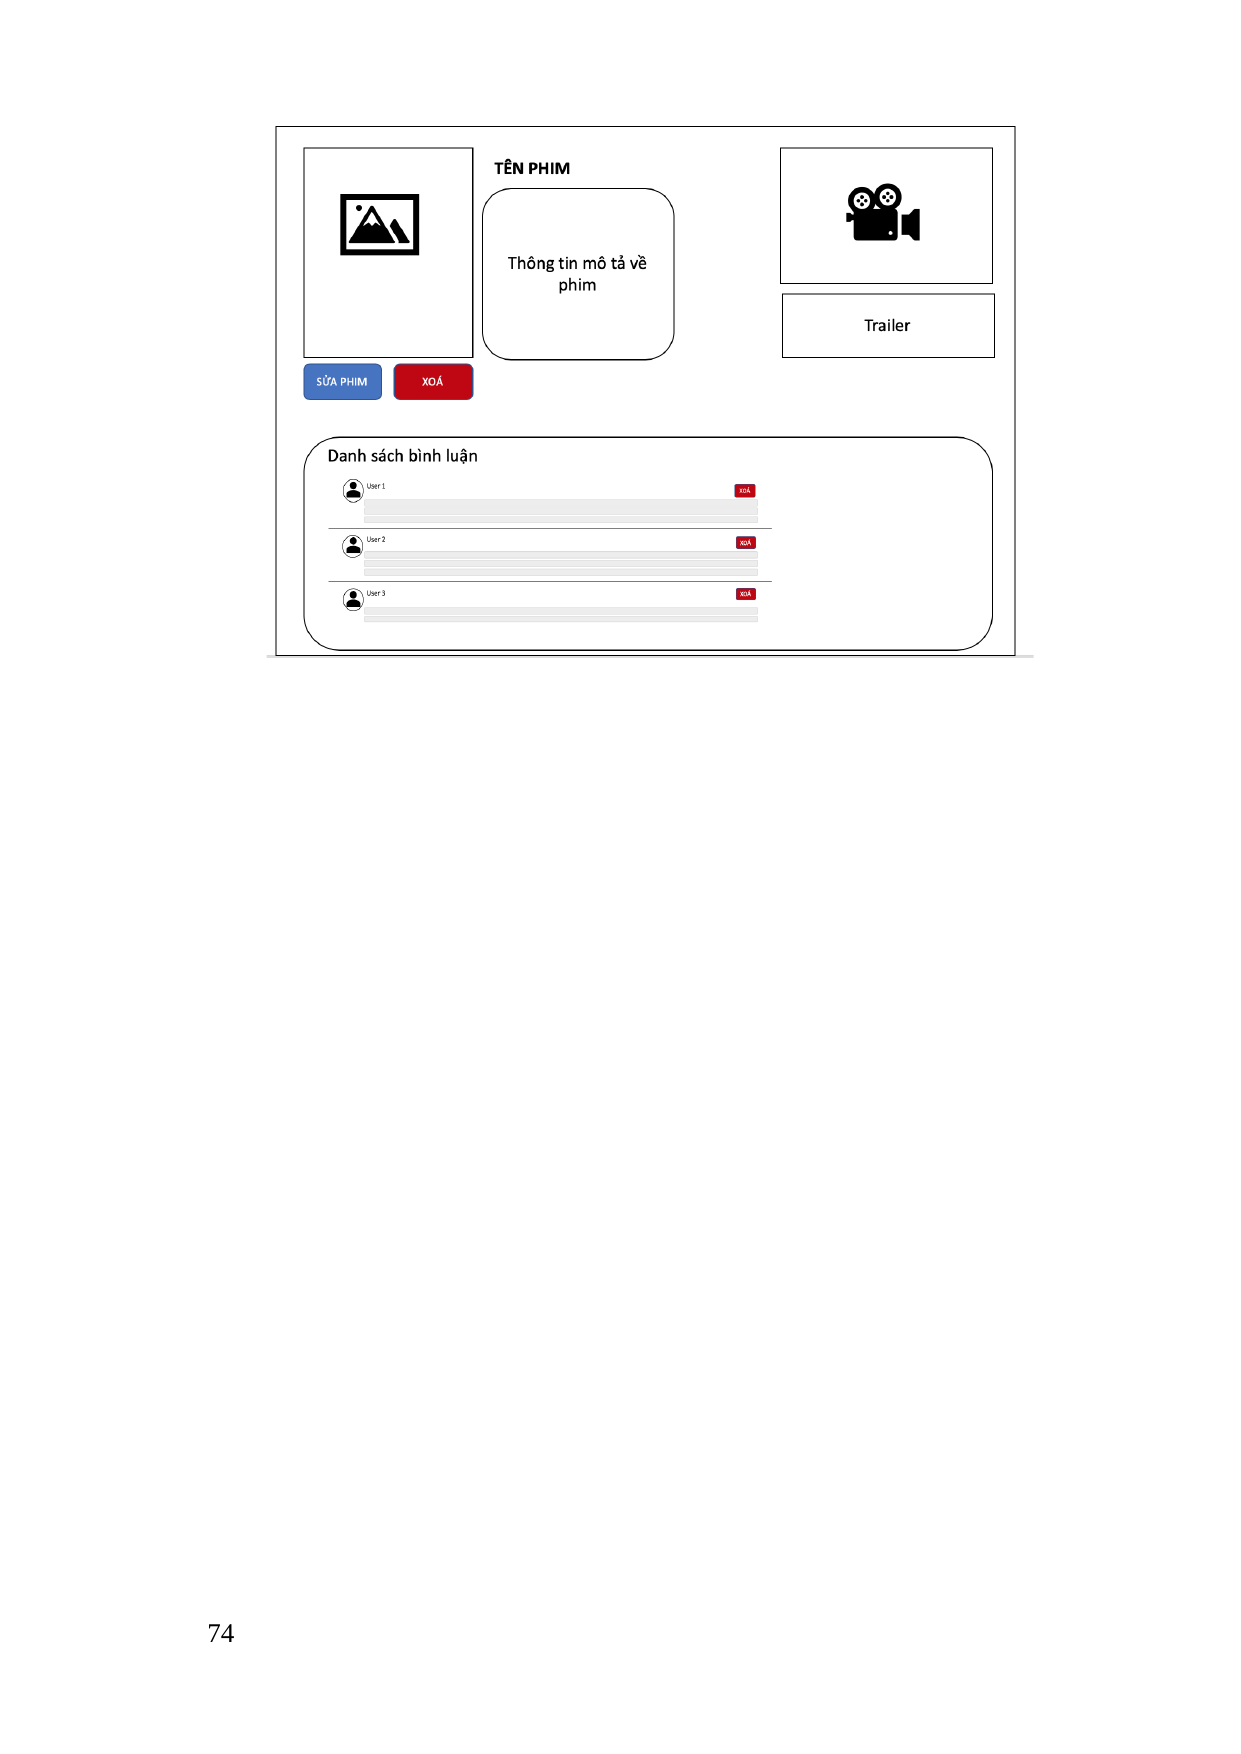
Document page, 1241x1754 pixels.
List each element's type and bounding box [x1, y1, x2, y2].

picture [266, 118, 1034, 658]
